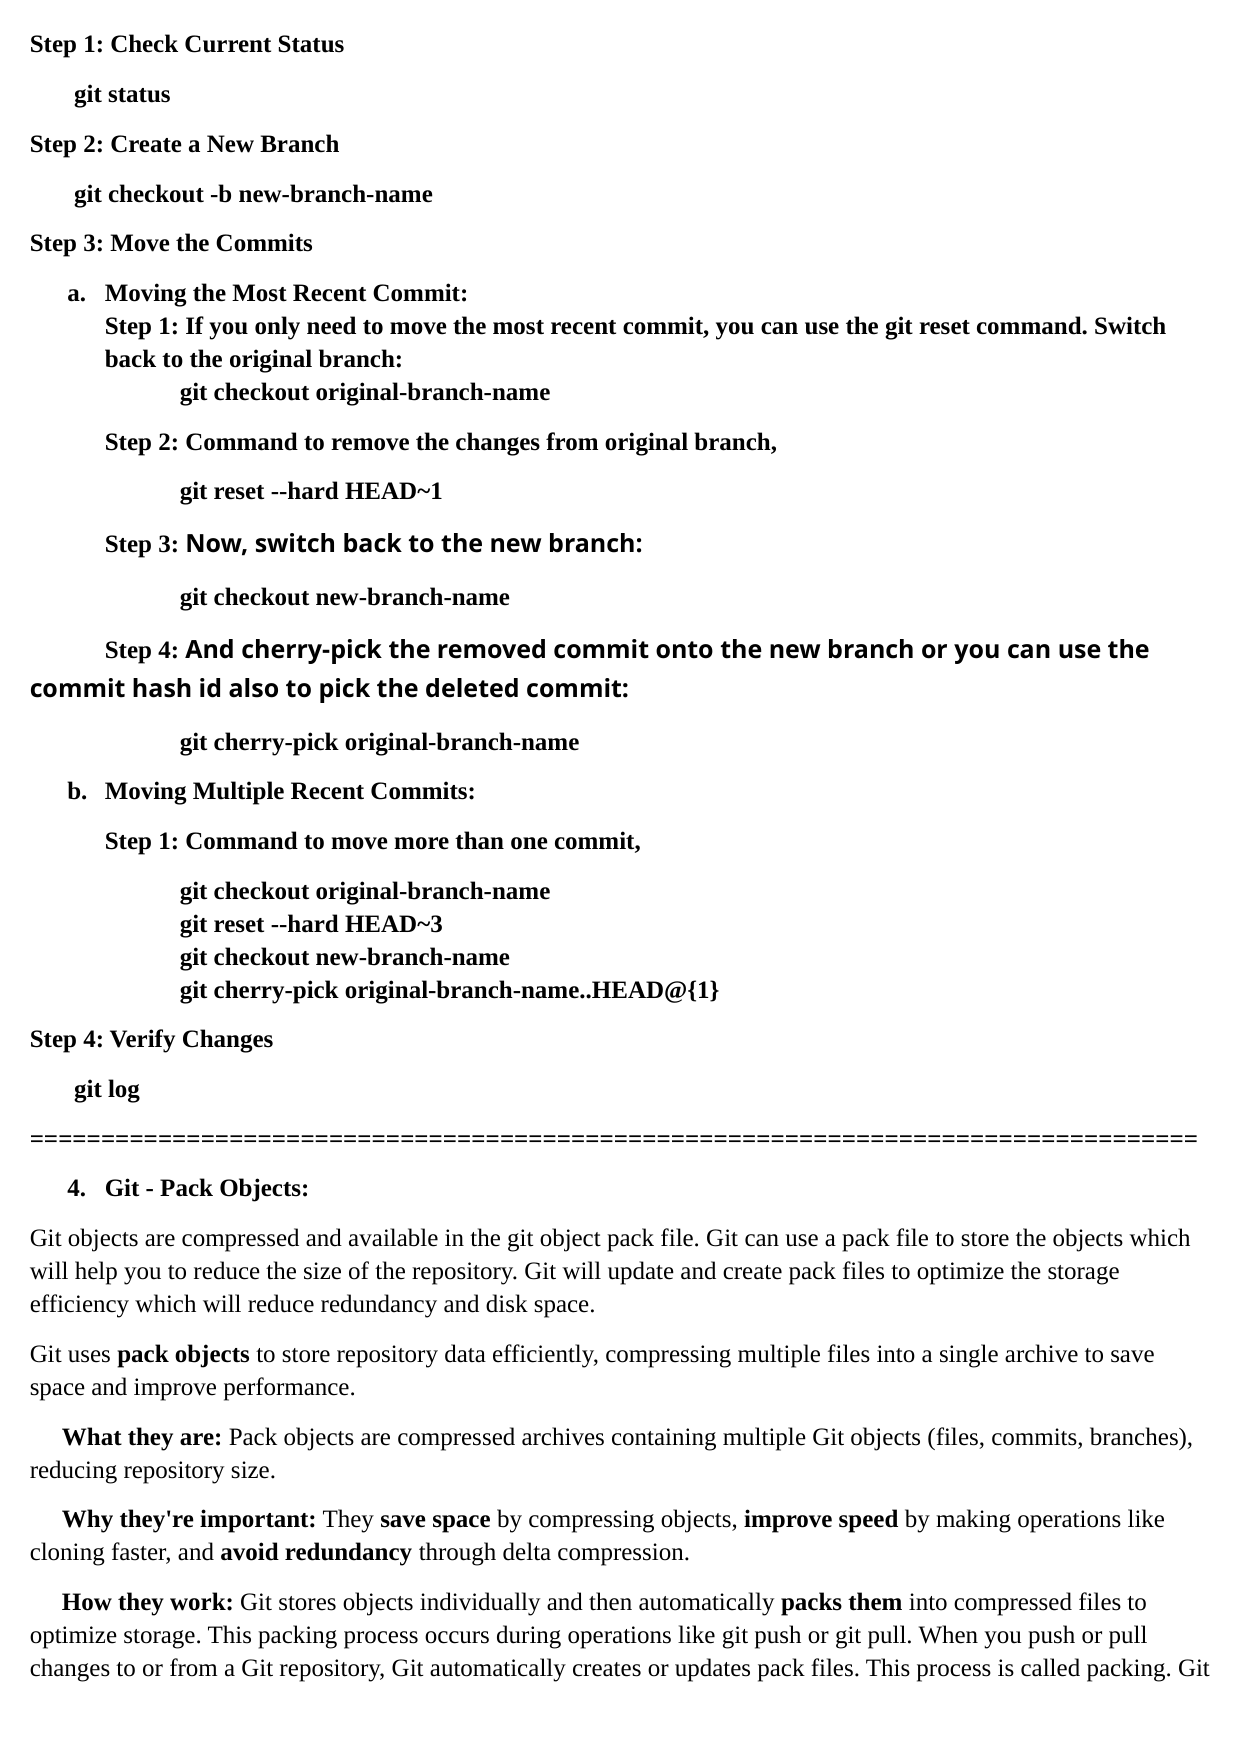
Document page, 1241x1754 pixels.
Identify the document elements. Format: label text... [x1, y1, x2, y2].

text Step 4: Verify Changes [29, 1024, 1211, 1053]
text Step 4: And cherry-pick the removed commit onto the new branch or you can use the commit hash id also to pick the deleted commit: [29, 632, 1211, 705]
text git checkout new-branch-name [29, 582, 1211, 611]
text ================================================================================== [29, 1124, 1211, 1153]
text git checkout original-branch-name git reset --hard HEAD~3 git checkout new-branch-name git cherry-pick original-branch-name..HEAD@{1} [179, 876, 1211, 1003]
text Step 3: Move the Commits [29, 228, 1211, 257]
list Step 1: If you only need to move the most recent commit, you can use the git reset command. Switch back to the original branch: [104, 311, 1211, 373]
text git status [29, 79, 1211, 108]
text  Why they're important: They save space by compressing objects, improve speed by making operations like cloning faster, and avoid redundancy through delta compression. [29, 1504, 1211, 1566]
text Git uses pack objects to store repository data efficiently, compressing multiple files into a single archive to save space and improve performance. [29, 1339, 1211, 1401]
text  What they are: Pack objects are compressed archives containing multiple Git objects (files, commits, branches), reducing repository size. [29, 1422, 1211, 1483]
text git cherry-pick original-branch-name [29, 727, 1211, 755]
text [29, 1587, 1211, 1682]
text Step 1: Check Current Status [29, 29, 1211, 58]
list Moving Multiple Recent Commits: [67, 776, 1211, 805]
text git log [29, 1074, 1211, 1103]
list git checkout original-branch-name [104, 377, 1211, 406]
text Git objects are compressed and available in the git object pack file. Git can use a pack file to store the objects which will help you to reduce the size of the repository. Git will update and create pack files to optimize the storage efficiency which will reduce redundancy and disk space. [29, 1223, 1211, 1318]
text git reset --hard HEAD~1 [29, 476, 1211, 505]
text Step 2: Command to remove the changes from original branch, [29, 427, 1211, 456]
list Moving the Most Recent Commit: [67, 278, 1211, 307]
text git checkout -b new-branch-name [29, 179, 1211, 207]
list Git - Pack Objects: [67, 1173, 1211, 1202]
text Step 3: Now, switch back to the new branch: [29, 526, 1211, 560]
text Step 1: Command to move more than one commit, [104, 826, 1211, 855]
text Step 2: Create a New Branch [29, 129, 1211, 158]
